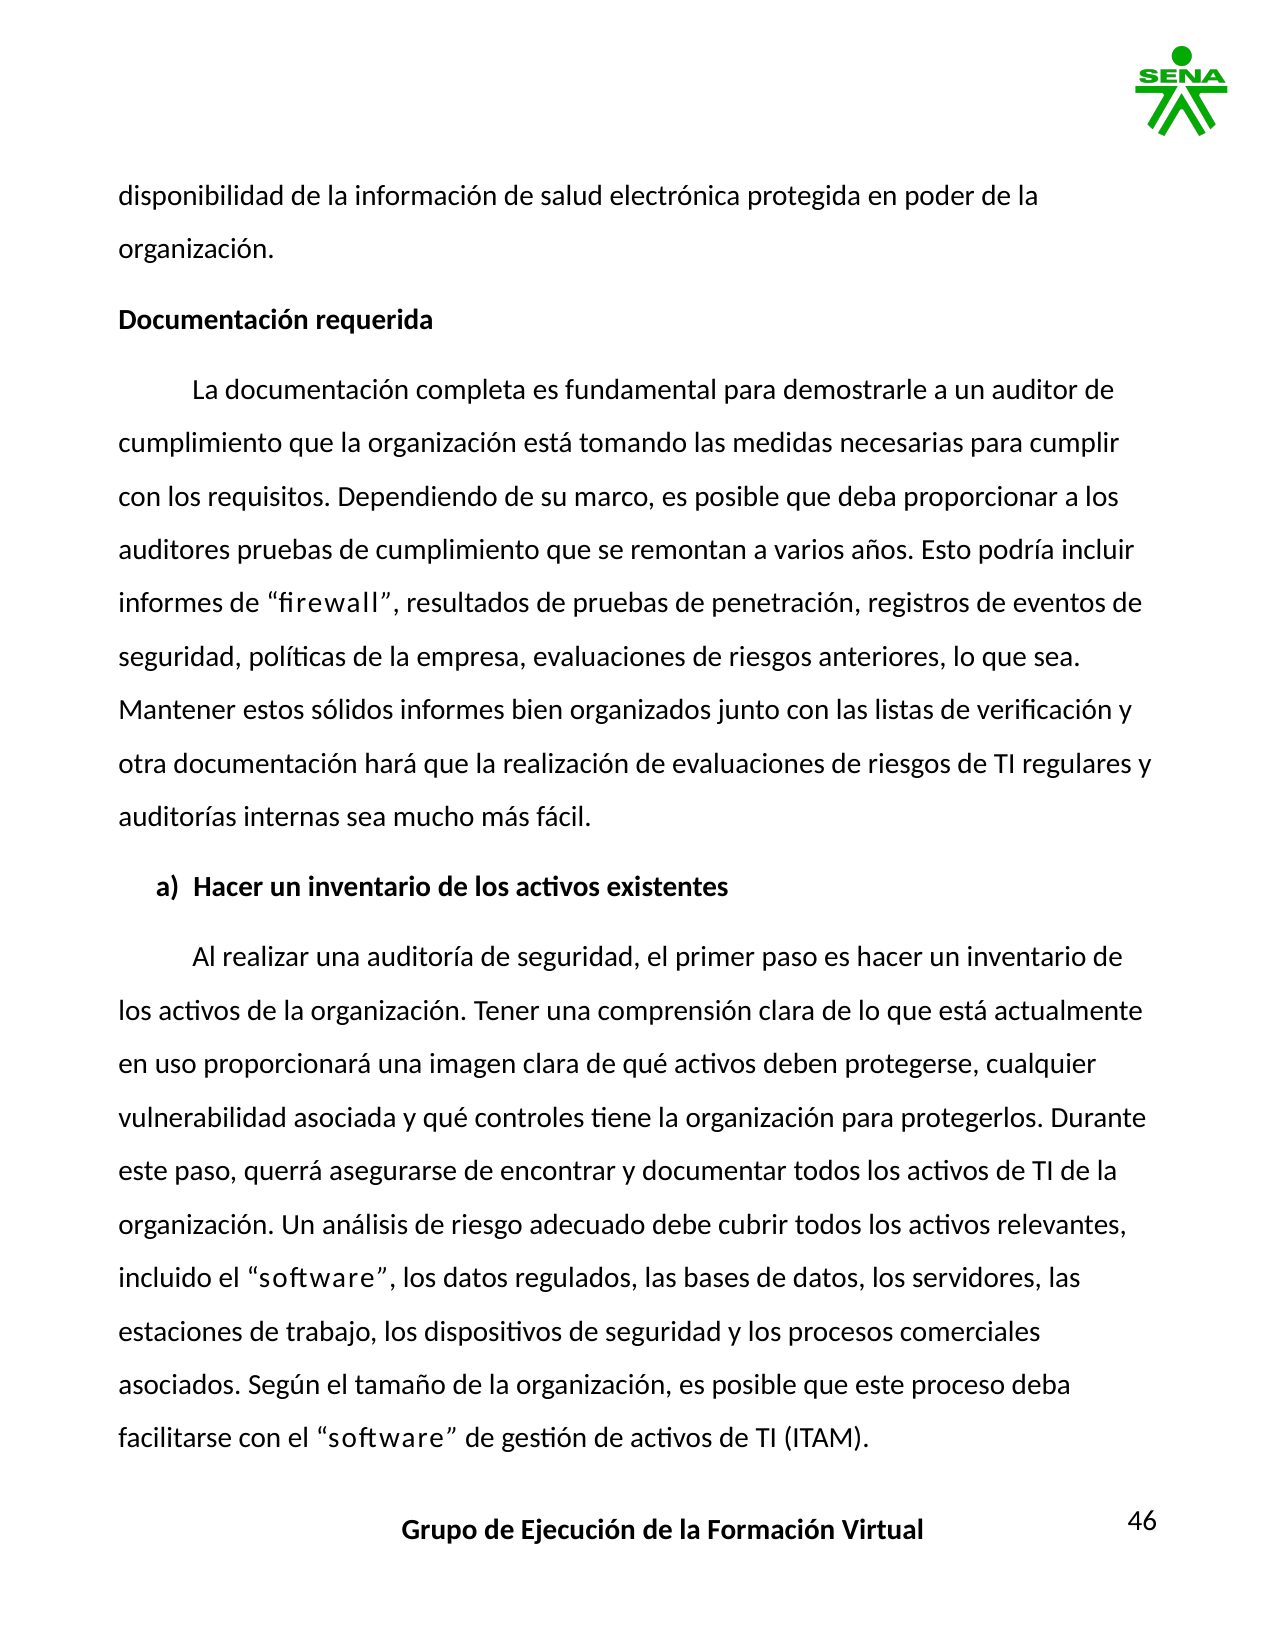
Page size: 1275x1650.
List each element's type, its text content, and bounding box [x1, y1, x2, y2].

picture [1135, 46, 1228, 136]
list Hacer un inventario de los activos existentes [156, 868, 1157, 904]
text Documentación requerida [118, 301, 1157, 336]
text La documentación completa es fundamental para demostrarle a un auditor de cumplimiento que la organización está tomando las medidas necesarias para cumplir con los requisitos. Dependiendo de su marco, es posible que deba proporcionar a los auditores pruebas de cumplimiento que se remontan a varios años. Esto podría incluir informes de “firewall”, resultados de pruebas de penetración, registros de eventos de seguridad, políticas de la empresa, evaluaciones de riesgos anteriores, lo que sea. Mantener estos sólidos informes bien organizados junto con las listas de verificación y otra documentación hará que la realización de evaluaciones de riesgos de TI regulares y auditorías internas sea mucho más fácil. [118, 371, 1157, 834]
text Al realizar una auditoría de seguridad, el primer paso es hacer un inventario de los activos de la organización. Tener una comprensión clara de lo que está actualmente en uso proporcionará una imagen clara de qué activos deben protegerse, cualquier vulnerabilidad asociada y qué controles tiene la organización para protegerlos. Durante este paso, querrá asegurarse de encontrar y documentar todos los activos de TI de la organización. Un análisis de riesgo adecuado debe cubrir todos los activos relevantes, incluido el “software”, los datos regulados, las bases de datos, los servidores, las estaciones de trabajo, los dispositivos de seguridad y los procesos comerciales asociados. Según el tamaño de la organización, es posible que este proceso deba facilitarse con el “software” de gestión de activos de TI (ITAM). [118, 938, 1157, 1455]
